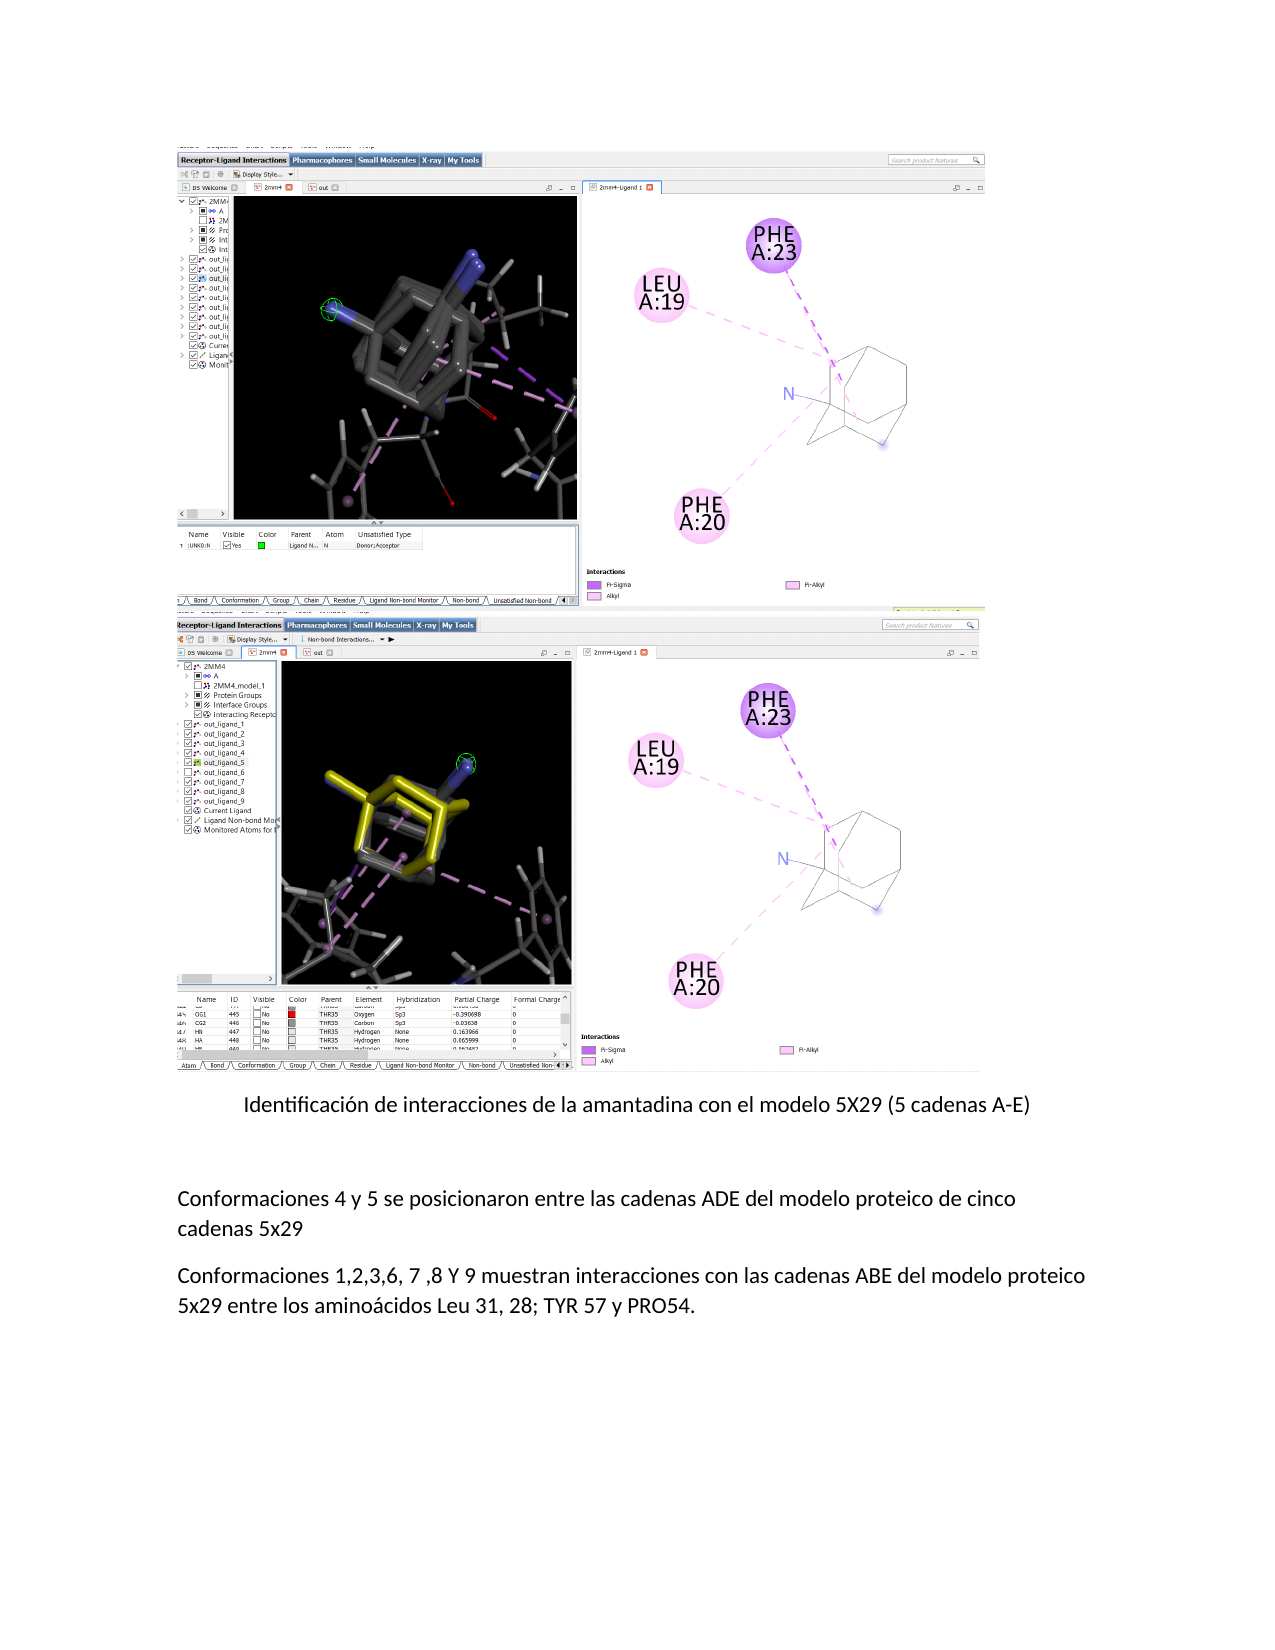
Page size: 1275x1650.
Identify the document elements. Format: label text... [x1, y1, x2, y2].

text Identificación de interacciones de la amantadina con el modelo 5X29 (5 cadenas A-E) [177, 1090, 1098, 1118]
text Conformaciones 1,2,3,6, 7 ,8 Y 9 muestran interacciones con las cadenas ABE del modelo proteico 5x29 entre los aminoácidos Leu 31, 28; TYR 57 y PRO54. [177, 1261, 1098, 1319]
picture [177, 147, 986, 611]
text Conformaciones 4 y 5 se posicionaron entre las cadenas ADE del modelo proteico de cinco cadenas 5x29 [177, 1184, 1098, 1242]
picture [177, 612, 980, 1072]
